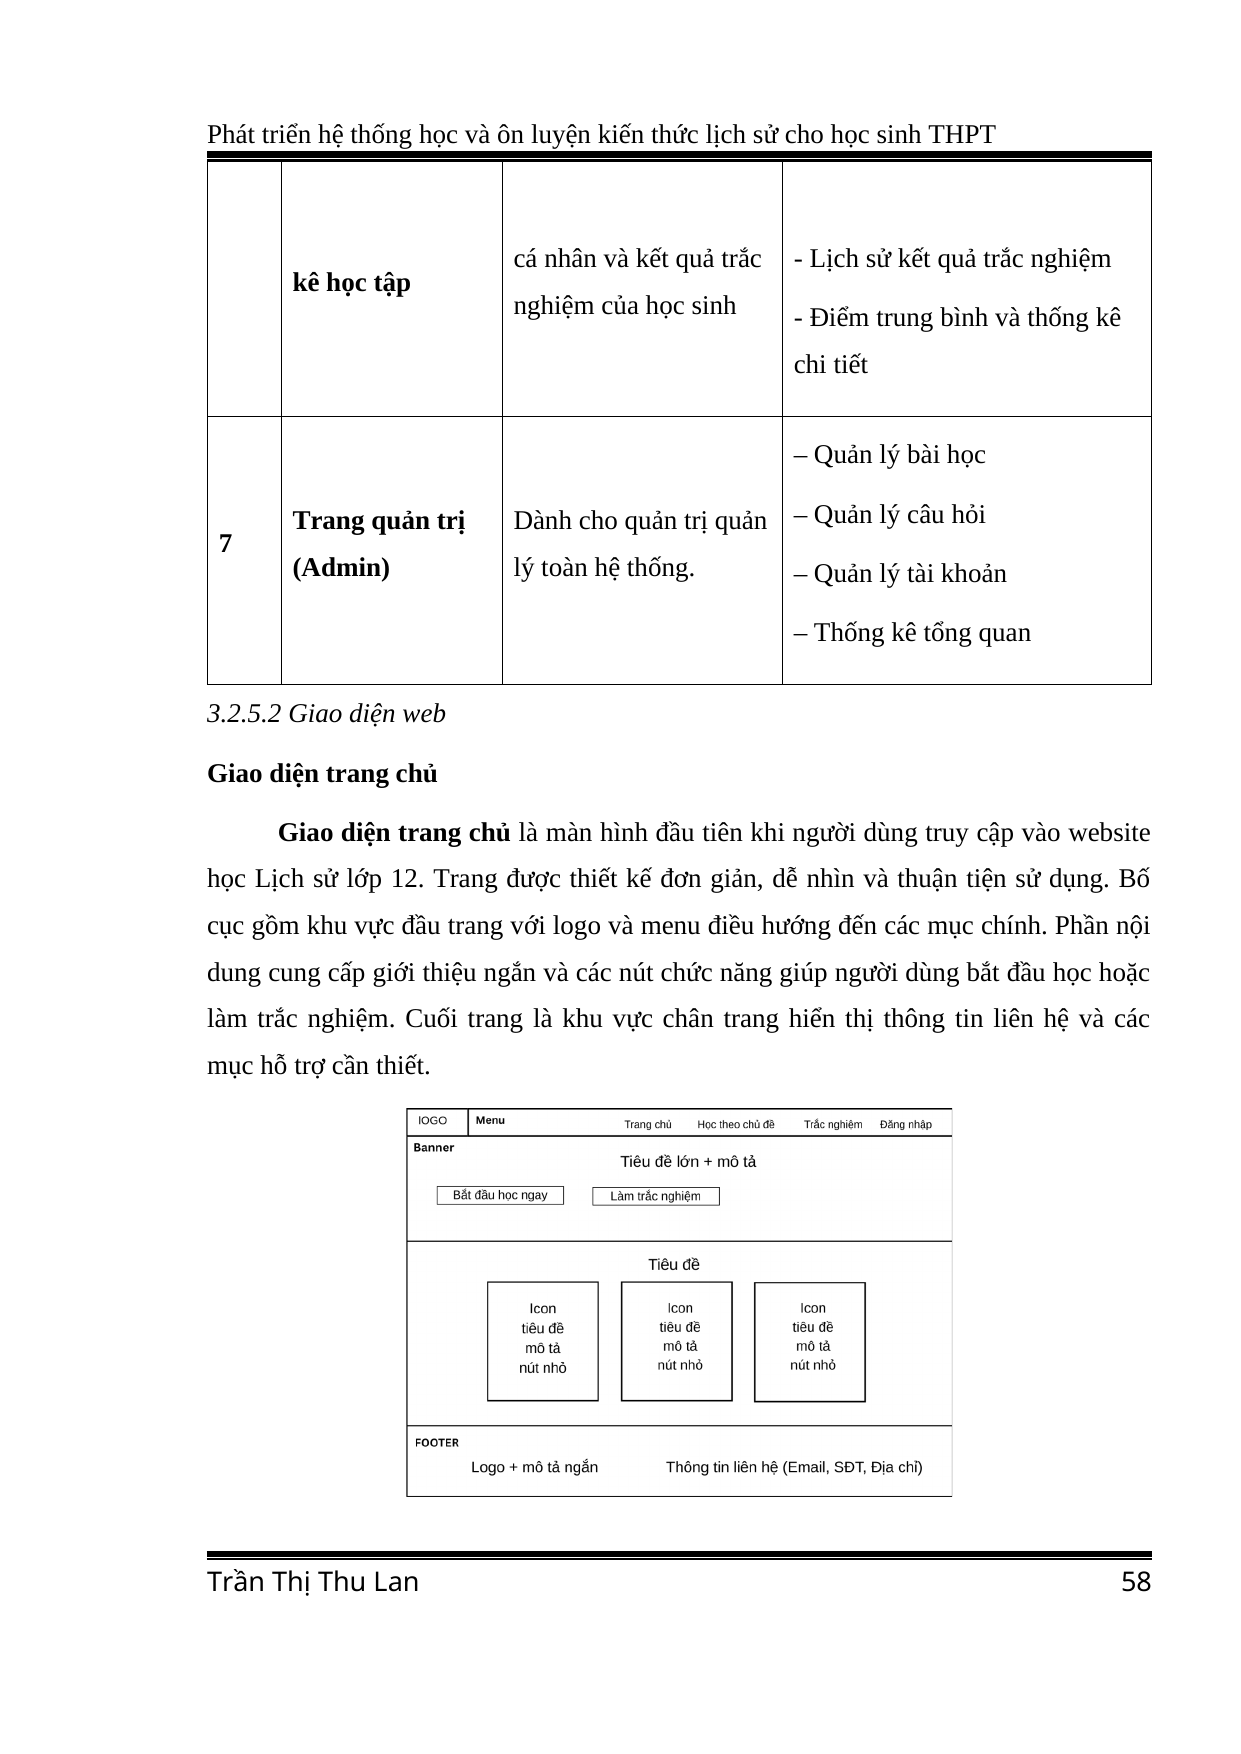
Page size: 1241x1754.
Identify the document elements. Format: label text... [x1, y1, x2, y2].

table_cell 7 [208, 417, 281, 684]
text Giao diện trang chủ [207, 757, 1152, 788]
table_cell – Quản lý bài học – Quản lý câu hỏi – Quản lý tài khoản – Thống kê tổng quan [783, 417, 1151, 684]
table_cell 6 [208, 162, 281, 416]
text Giao diện trang chủ là màn hình đầu tiên khi người dùng truy cập vào website học Lịch sử lớp 12. Trang được thiết kế đơn giản, dễ nhìn và thuận tiện sử dụng. Bố cục gồm khu vực đầu trang với logo và menu điều hướng đến các mục chính. Phần nội dung cung cấp giới thiệu ngắn và các nút chức năng giúp người dùng bắt đầu học hoặc làm trắc nghiệm. Cuối trang là khu vực chân trang hiển thị thông tin liên hệ và các mục hỗ trợ cần thiết. [207, 816, 1152, 1080]
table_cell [783, 162, 1151, 416]
table_cell Dành cho quản trị quản lý toàn hệ thống. [503, 417, 782, 684]
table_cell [282, 162, 502, 416]
picture [406, 1108, 953, 1497]
table_cell Trang quản trị (Admin) [282, 417, 502, 684]
subtitle Giao diện web [207, 698, 1152, 729]
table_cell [503, 162, 782, 416]
